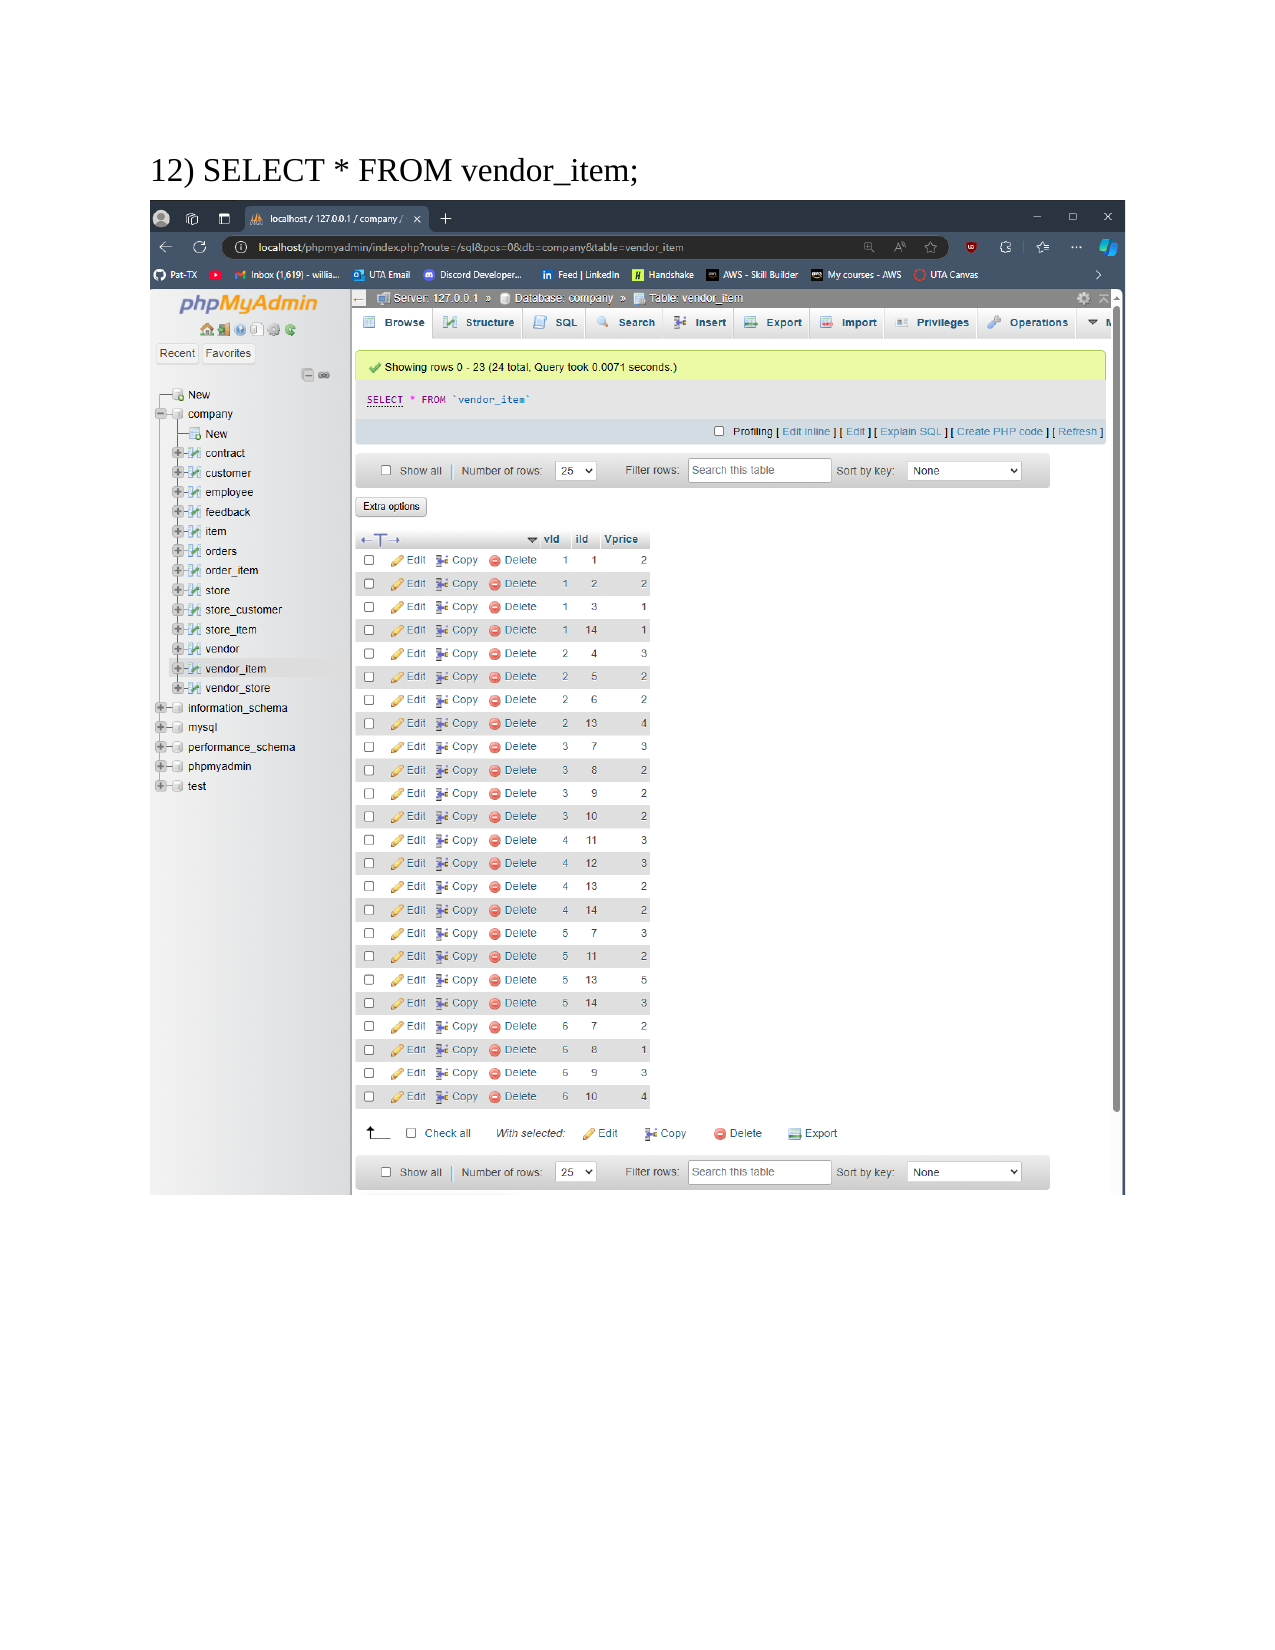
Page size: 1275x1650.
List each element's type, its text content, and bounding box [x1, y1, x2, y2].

picture [150, 200, 1125, 1195]
subtitle 12) SELECT * FROM vendor_item; [150, 150, 1125, 188]
